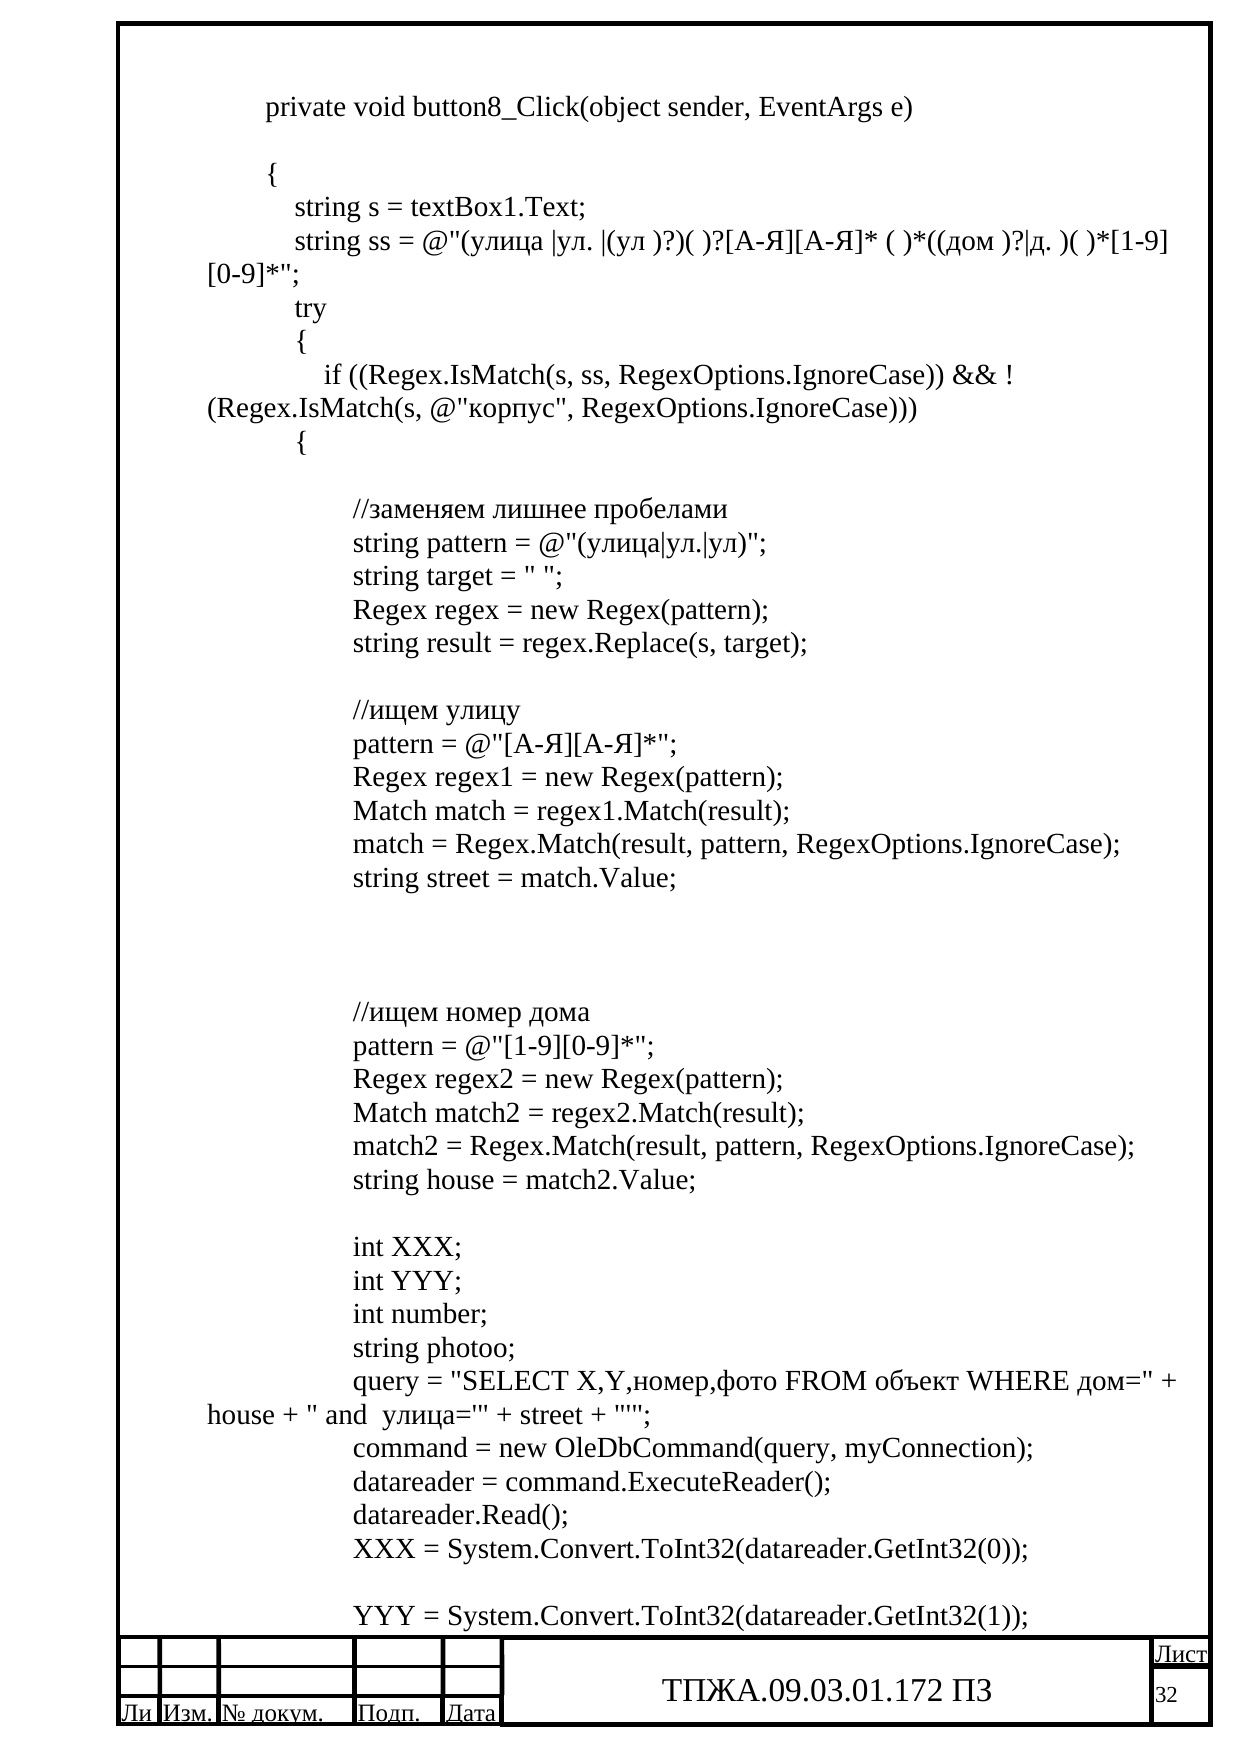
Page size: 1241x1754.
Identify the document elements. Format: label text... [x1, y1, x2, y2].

text //ищем улицу [207, 692, 1181, 726]
text //заменяем лишнее пробелами [207, 491, 1181, 525]
text int XXX; [207, 1229, 1181, 1263]
text YYY = System.Convert.ToInt32(datareader.GetInt32(1)); [207, 1598, 1181, 1632]
text pattern = @"[1-9][0-9]*"; [207, 1028, 1181, 1061]
text Match match = regex1.Match(result); [207, 793, 1181, 827]
text { [207, 156, 1181, 189]
text datareader = command.ExecuteReader(); [207, 1464, 1181, 1497]
text string pattern = @"(улица|ул.|ул)"; [207, 525, 1181, 558]
text string target = " "; [207, 558, 1181, 592]
text XXX = System.Convert.ToInt32(datareader.GetInt32(0)); [207, 1531, 1181, 1564]
text int number; [207, 1296, 1181, 1330]
text private void button8_Click(object sender, EventArgs e) [207, 89, 1181, 122]
text int YYY; [207, 1263, 1181, 1296]
text { [207, 323, 1181, 357]
text query = "SELECT X,Y,номер,фото FROM объект WHERE дом=" + house + " and улица='" + street + "'"; [207, 1363, 1181, 1430]
text string house = match2.Value; [207, 1162, 1181, 1196]
text try [207, 290, 1181, 323]
text command = new OleDbCommand(query, myConnection); [207, 1430, 1181, 1464]
text string result = regex.Replace(s, target); [207, 625, 1181, 659]
text string ss = @"(улица |ул. |(ул )?)( )?[А-Я][А-Я]* ( )*((дом )?|д. )( )*[1-9][0-9]*"; [207, 223, 1181, 290]
text string s = textBox1.Text; [207, 189, 1181, 223]
text //ищем номер дома [207, 994, 1181, 1028]
text string photoo; [207, 1330, 1181, 1363]
text Regex regex1 = new Regex(pattern); [207, 759, 1181, 793]
text match = Regex.Match(result, pattern, RegexOptions.IgnoreCase); [207, 827, 1181, 860]
text string street = match.Value; [207, 860, 1181, 894]
text match2 = Regex.Match(result, pattern, RegexOptions.IgnoreCase); [207, 1128, 1181, 1162]
text Regex regex2 = new Regex(pattern); [207, 1061, 1181, 1095]
text datareader.Read(); [207, 1497, 1181, 1531]
text Regex regex = new Regex(pattern); [207, 592, 1181, 625]
text if ((Regex.IsMatch(s, ss, RegexOptions.IgnoreCase)) && !(Regex.IsMatch(s, @"корпус", RegexOptions.IgnoreCase))) [207, 357, 1181, 424]
text { [207, 424, 1181, 458]
text Match match2 = regex2.Match(result); [207, 1095, 1181, 1128]
text pattern = @"[А-Я][А-Я]*"; [207, 726, 1181, 759]
